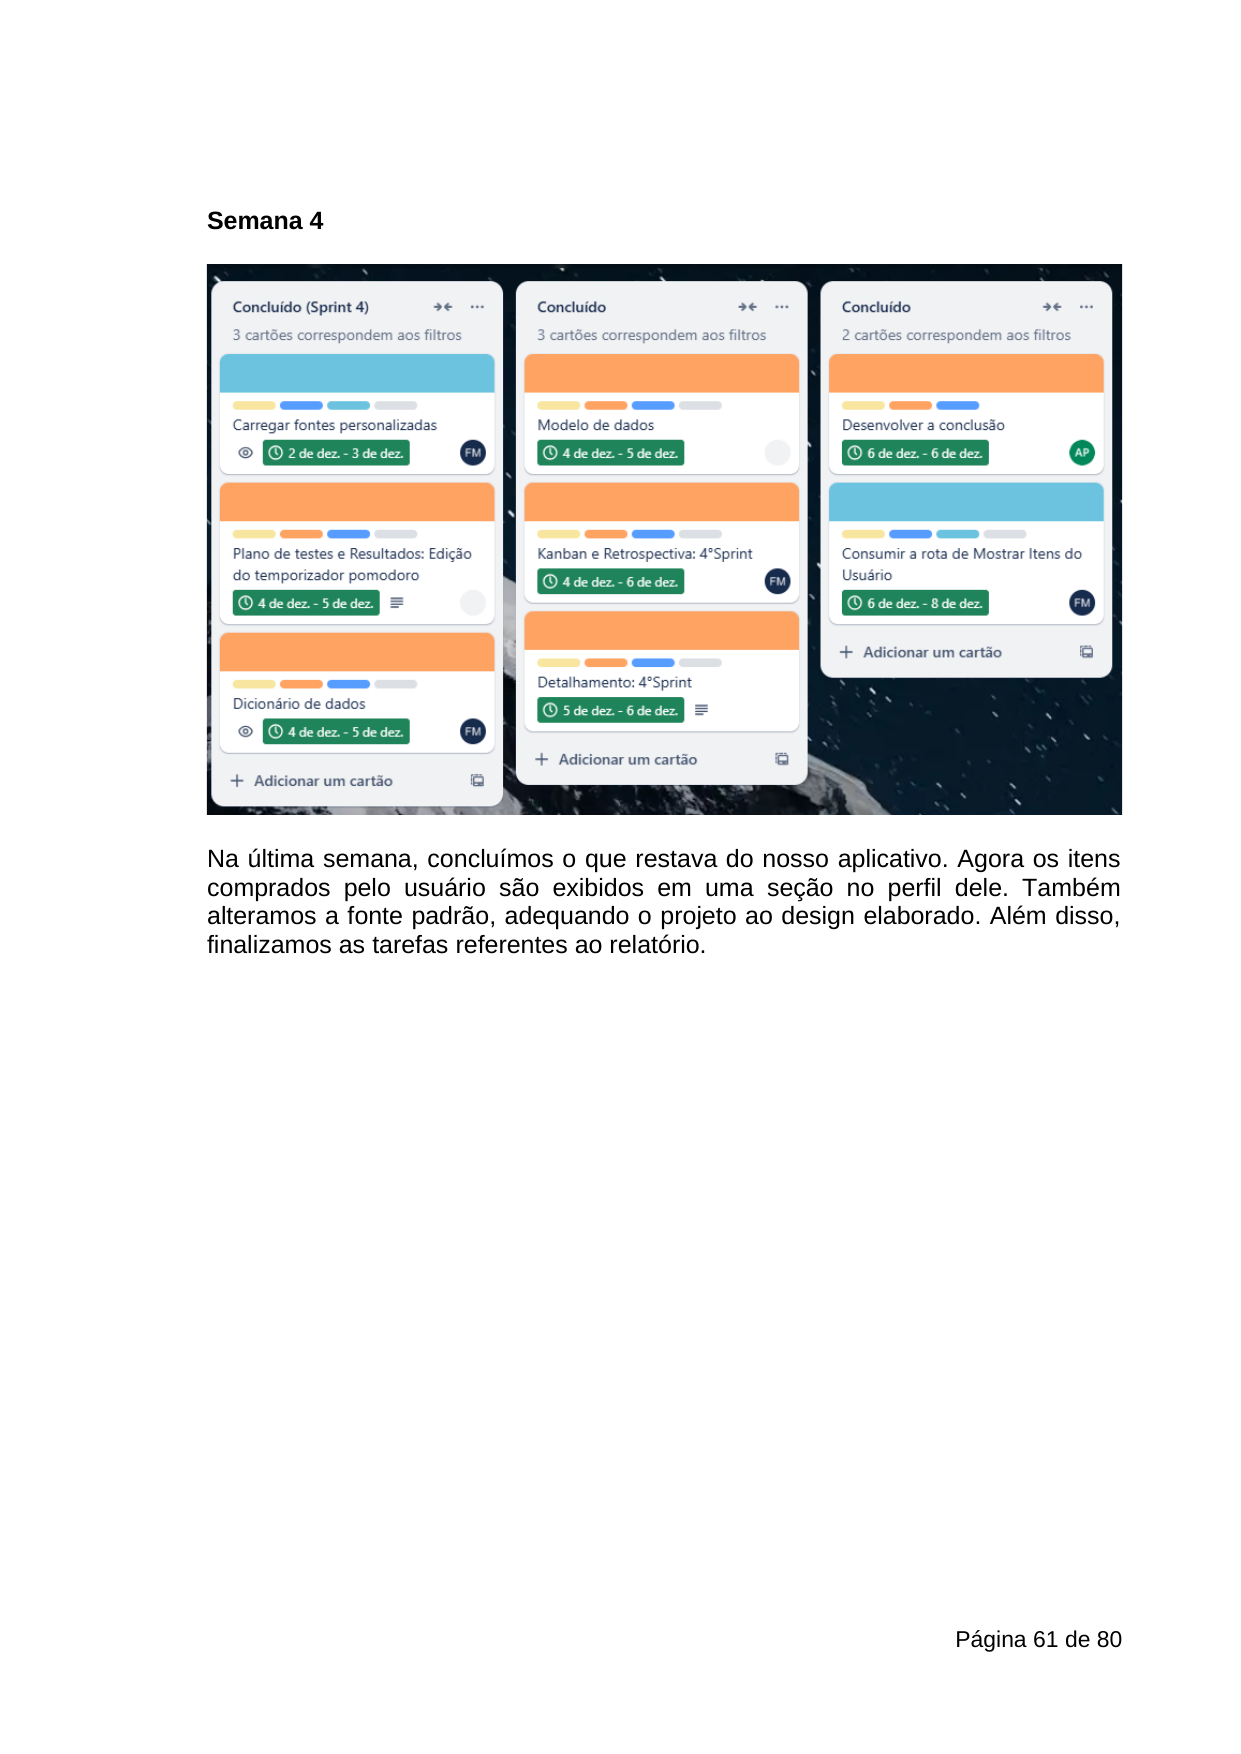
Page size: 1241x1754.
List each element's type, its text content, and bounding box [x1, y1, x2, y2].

picture [206, 264, 1123, 815]
text Na última semana, concluímos o que restava do nosso aplicativo. Agora os itens comprados pelo usuário são exibidos em uma seção no perfil dele. Também alteramos a fonte padrão, adequando o projeto ao design elaborado. Além disso, finalizamos as tarefas referentes ao relatório. [207, 844, 1122, 959]
text Semana 4 [207, 206, 1122, 235]
